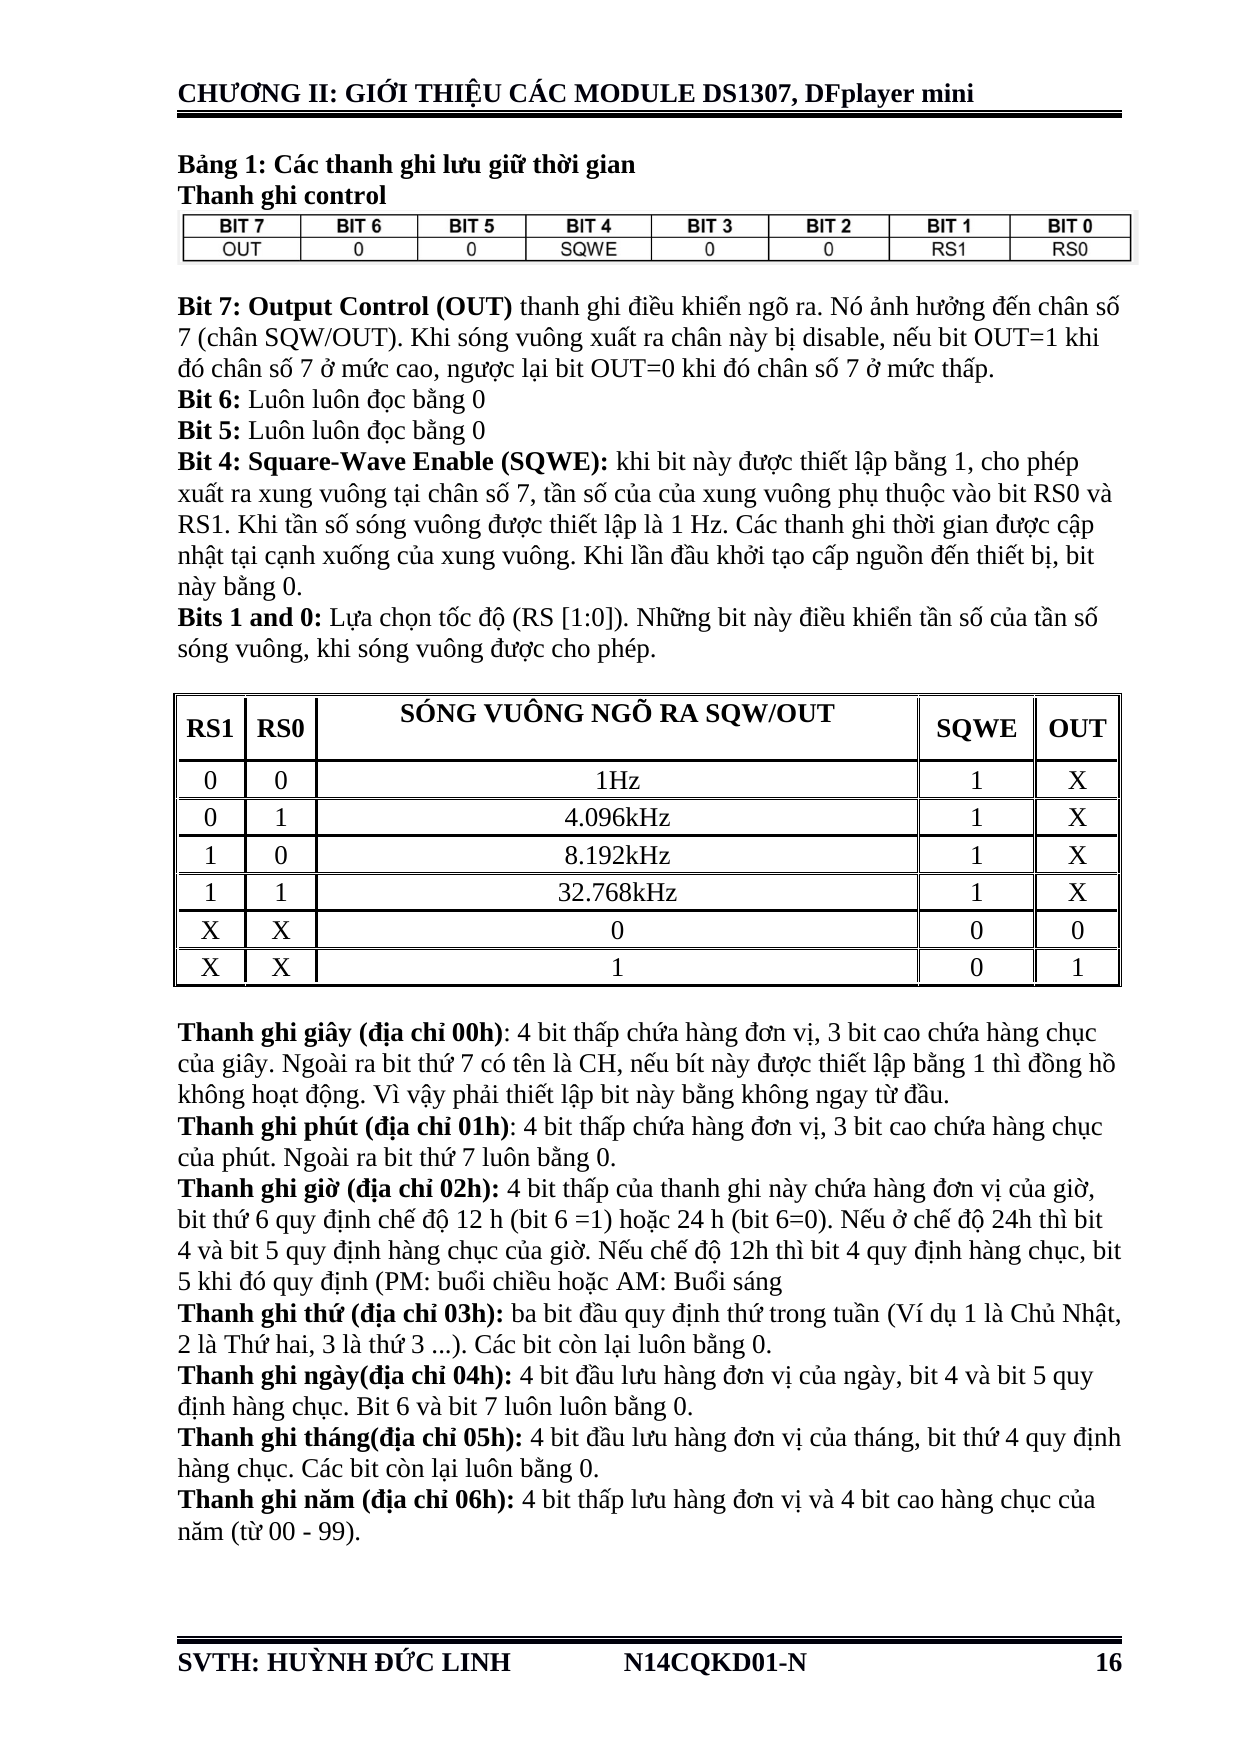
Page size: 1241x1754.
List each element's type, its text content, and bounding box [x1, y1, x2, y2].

table_cell X [1037, 796, 1119, 834]
table_header SÓNG VUÔNG NGÕ RA SQW/OUT [316, 696, 919, 759]
table_cell 1 [247, 800, 315, 834]
text Bits 1 and 0: Lựa chọn tốc độ (RS [1:0]). Những bit này điều khiển tần số của tần số sóng vuông, khi sóng vuông được cho phép. [177, 601, 1122, 663]
text Thanh ghi ngày(địa chỉ 04h): 4 bit đầu lưu hàng đơn vị của ngày, bit 4 và bit 5 quy định hàng chục. Bit 6 và bit 7 luôn luôn bằng 0. [177, 1359, 1122, 1421]
table_cell X [245, 950, 316, 984]
table_cell 32.768kHz [318, 875, 917, 909]
text Thanh ghi giây (địa chỉ 00h): 4 bit thấp chứa hàng đơn vị, 3 bit cao chứa hàng chục của giây. Ngoài ra bit thứ 7 có tên là CH, nếu bít này được thiết lập bằng 1 thì đồng hồ không hoạt động. Vì vậy phải thiết lập bit này bằng không ngay từ đầu. [177, 1016, 1122, 1110]
table_cell 1 [920, 800, 1033, 834]
table_cell X [1037, 759, 1118, 796]
text Thanh ghi tháng(địa chỉ 05h): 4 bit đầu lưu hàng đơn vị của tháng, bit thứ 4 quy định hàng chục. Các bit còn lại luôn bằng 0. [177, 1421, 1122, 1483]
text Thanh ghi năm (địa chỉ 06h): 4 bit thấp lưu hàng đơn vị và 4 bit cao hàng chục của năm (từ 00 - 99). [177, 1483, 1122, 1546]
table_cell 0 [318, 912, 917, 946]
table_cell 0 [919, 946, 1035, 984]
text Bit 5: Luôn luôn đọc bằng 0 [177, 414, 1122, 446]
table_cell 1 [920, 762, 1033, 796]
table_cell 1 [177, 871, 244, 909]
table_cell X [1037, 871, 1119, 909]
table_cell 0 [177, 796, 244, 834]
table_cell 0 [247, 762, 315, 796]
table_cell 1 [177, 834, 244, 871]
text Thanh ghi control [177, 179, 1122, 210]
table_cell 4.096kHz [318, 800, 917, 834]
table_header OUT [1035, 696, 1118, 759]
table_cell 0 [1037, 909, 1118, 946]
table_cell X [247, 912, 315, 946]
table_header RS0 [245, 696, 316, 759]
table_header SQWE [919, 694, 1035, 759]
text Thanh ghi giờ (địa chỉ 02h): 4 bit thấp của thanh ghi này chứa hàng đơn vị của giờ, bit thứ 6 quy định chế độ 12 h (bit 6 =1) hoặc 24 h (bit 6=0). Nếu ở chế độ 24h thì bit 4 và bit 5 quy định hàng chục của giờ. Nếu chế độ 12h thì bit 4 quy định hàng chục, bit 5 khi đó quy định (PM: buổi chiều hoặc AM: Buổi sáng [177, 1172, 1122, 1297]
table_cell X [177, 946, 245, 984]
text Bit 4: Square-Wave Enable (SQWE): khi bit này được thiết lập bằng 1, cho phép xuất ra xung vuông tại chân số 7, tần số của của xung vuông phụ thuộc vào bit RS0 và RS1. Khi tần số sóng vuông được thiết lập là 1 Hz. Các thanh ghi thời gian được cập nhật tại cạnh xuống của xung vuông. Khi lần đầu khởi tạo cấp nguồn đến thiết bị, bit này bằng 0. [177, 446, 1122, 601]
table_cell 1 [920, 837, 1033, 871]
text Thanh ghi thứ (địa chỉ 03h): ba bit đầu quy định thứ trong tuần (Ví dụ 1 là Chủ Nhật, 2 là Thứ hai, 3 là thứ 3 ...). Các bit còn lại luôn bằng 0. [177, 1297, 1122, 1359]
table_cell 1Hz [318, 762, 917, 796]
picture [177, 210, 1139, 265]
table_cell 1 [1035, 946, 1119, 984]
table_cell X [1037, 834, 1118, 871]
text Bit 6: Luôn luôn đọc bằng 0 [177, 383, 1122, 414]
table_cell 8.192kHz [318, 837, 917, 871]
table_header RS1 [177, 696, 245, 759]
text Thanh ghi phút (địa chỉ 01h): 4 bit thấp chứa hàng đơn vị, 3 bit cao chứa hàng chục của phút. Ngoài ra bit thứ 7 luôn bằng 0. [177, 1110, 1122, 1172]
table_cell 0 [920, 912, 1033, 946]
table_cell 1 [920, 875, 1033, 909]
table_cell X [177, 909, 244, 946]
text Bit 7: Output Control (OUT) thanh ghi điều khiển ngõ ra. Nó ảnh hưởng đến chân số 7 (chân SQW/OUT). Khi sóng vuông xuất ra chân này bị disable, nếu bit OUT=1 khi đó chân số 7 ở mức cao, ngược lại bit OUT=0 khi đó chân số 7 ở mức thấp. [177, 290, 1122, 383]
table_cell 0 [177, 759, 244, 796]
table_cell 0 [247, 837, 315, 871]
text Bảng 1: Các thanh ghi lưu giữ thời gian [177, 148, 1122, 179]
table_cell 1 [247, 875, 315, 909]
table_cell 1 [316, 950, 919, 984]
